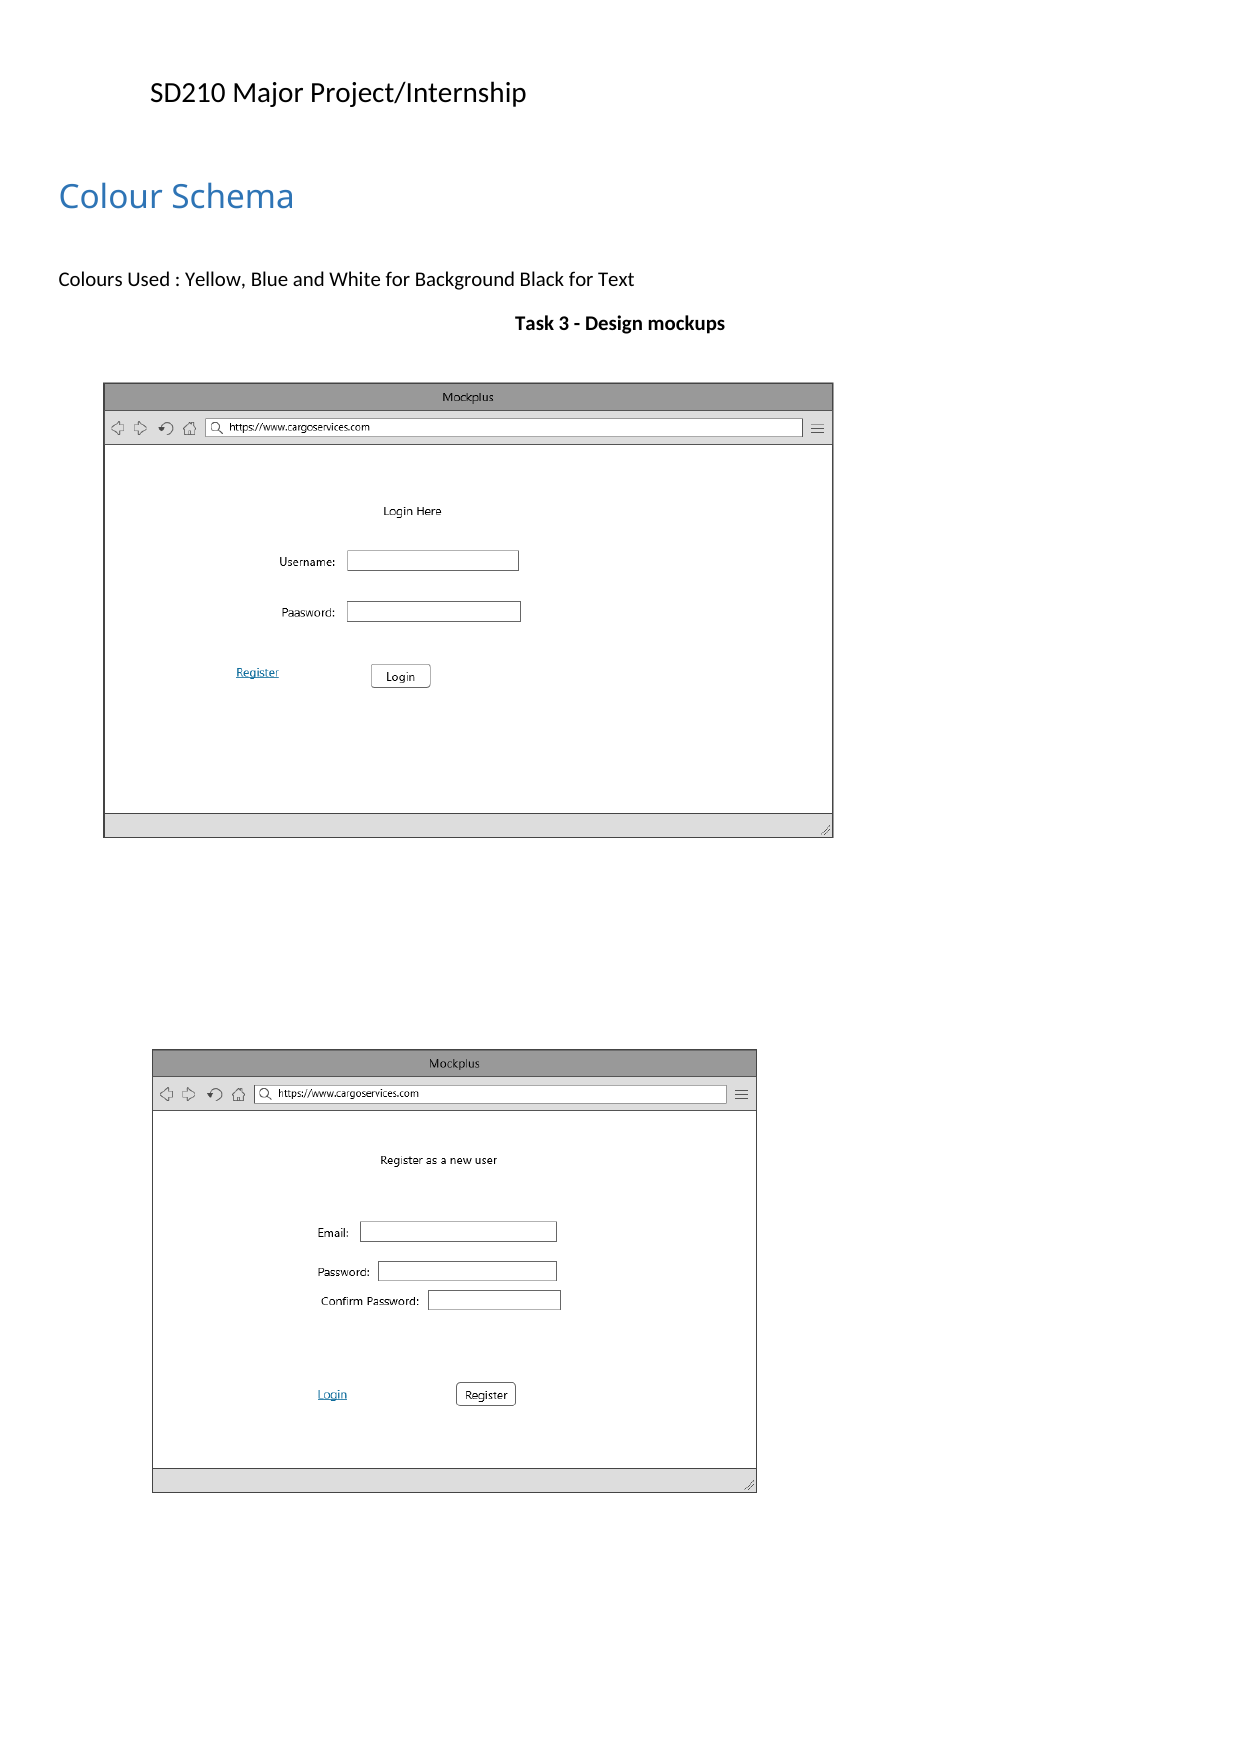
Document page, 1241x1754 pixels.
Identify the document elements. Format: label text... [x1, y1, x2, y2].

subtitle Colour Schema [58, 173, 1182, 218]
text Colours Used : Yellow, Blue and White for Background Black for Text [58, 266, 1182, 291]
picture [58, 354, 999, 838]
picture [58, 997, 999, 1493]
text Task 3 - Design mockups [58, 310, 1182, 335]
